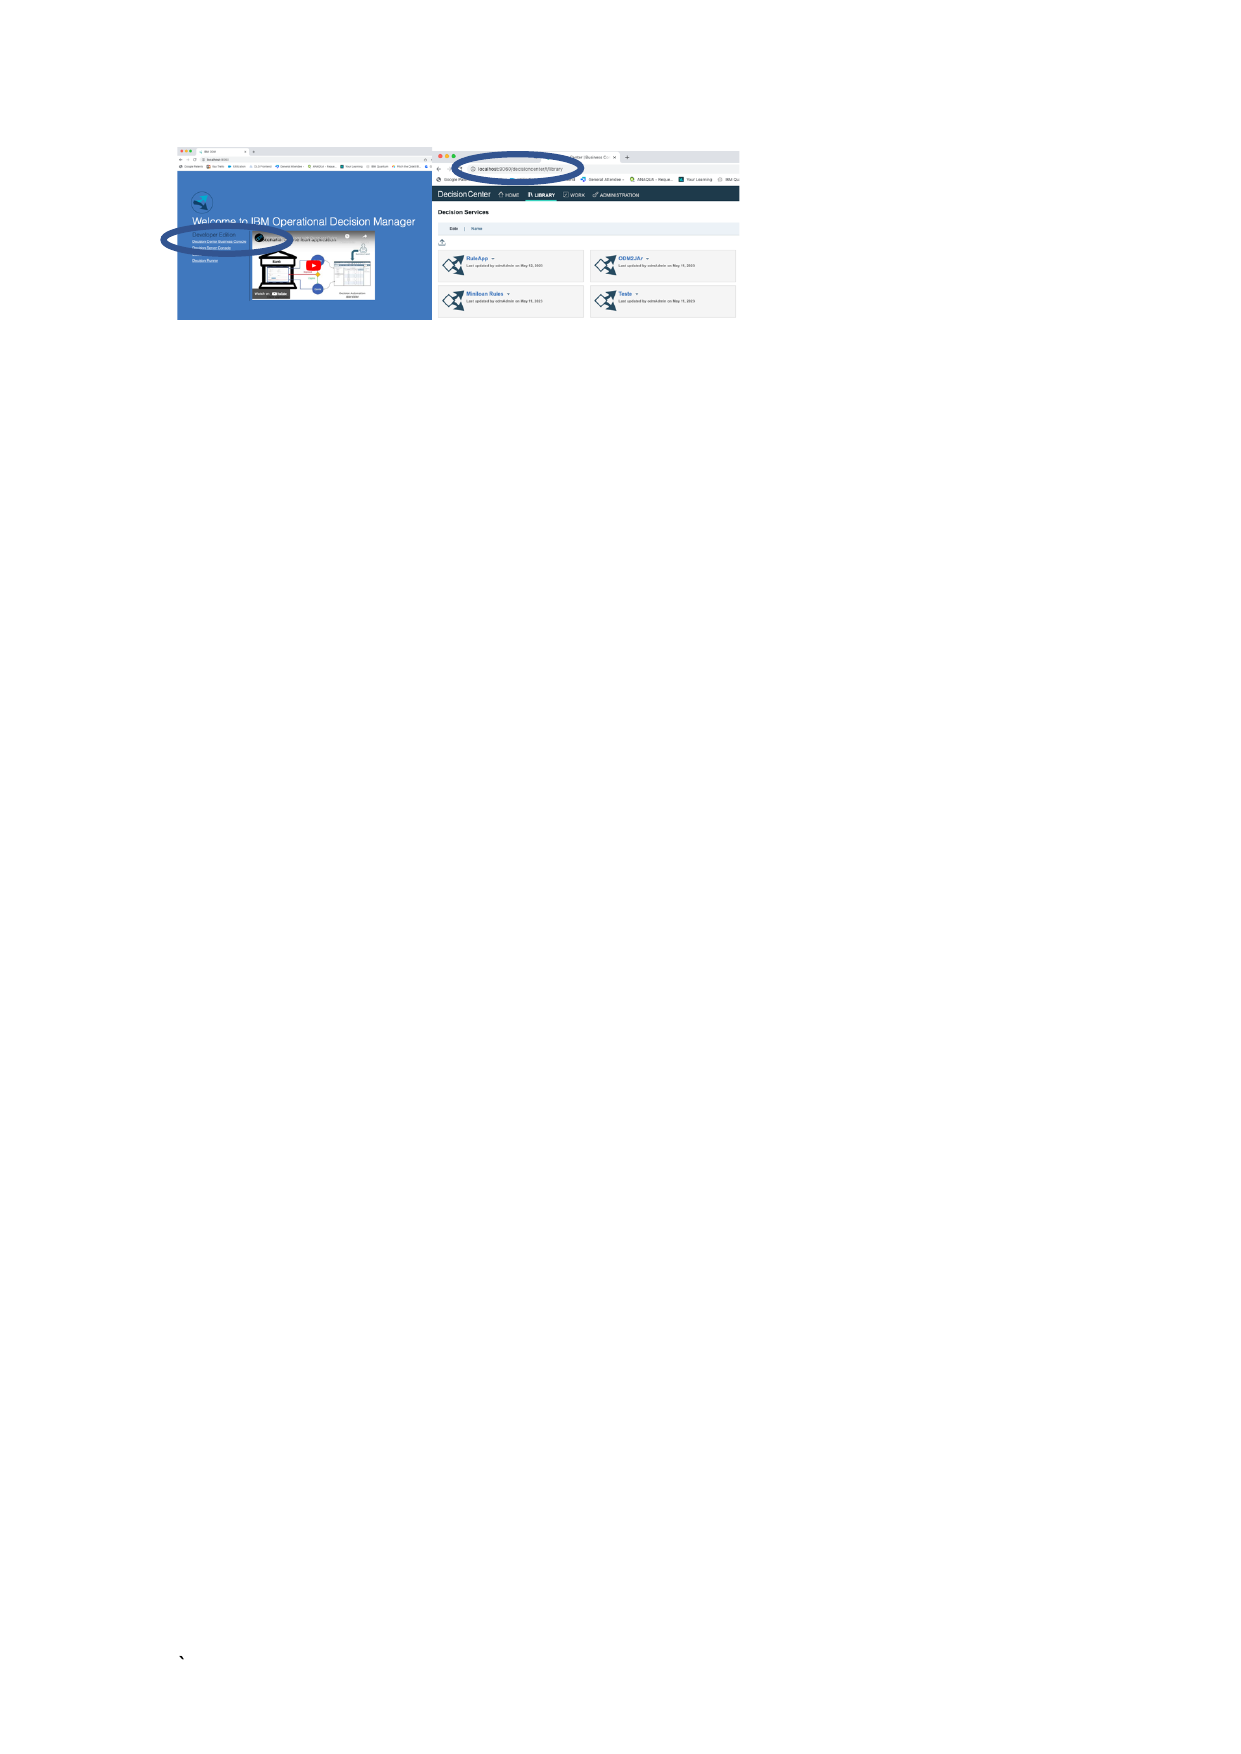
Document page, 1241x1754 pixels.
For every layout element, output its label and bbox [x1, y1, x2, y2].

picture [177, 147, 740, 320]
picture [177, 229, 286, 250]
picture [459, 158, 577, 178]
